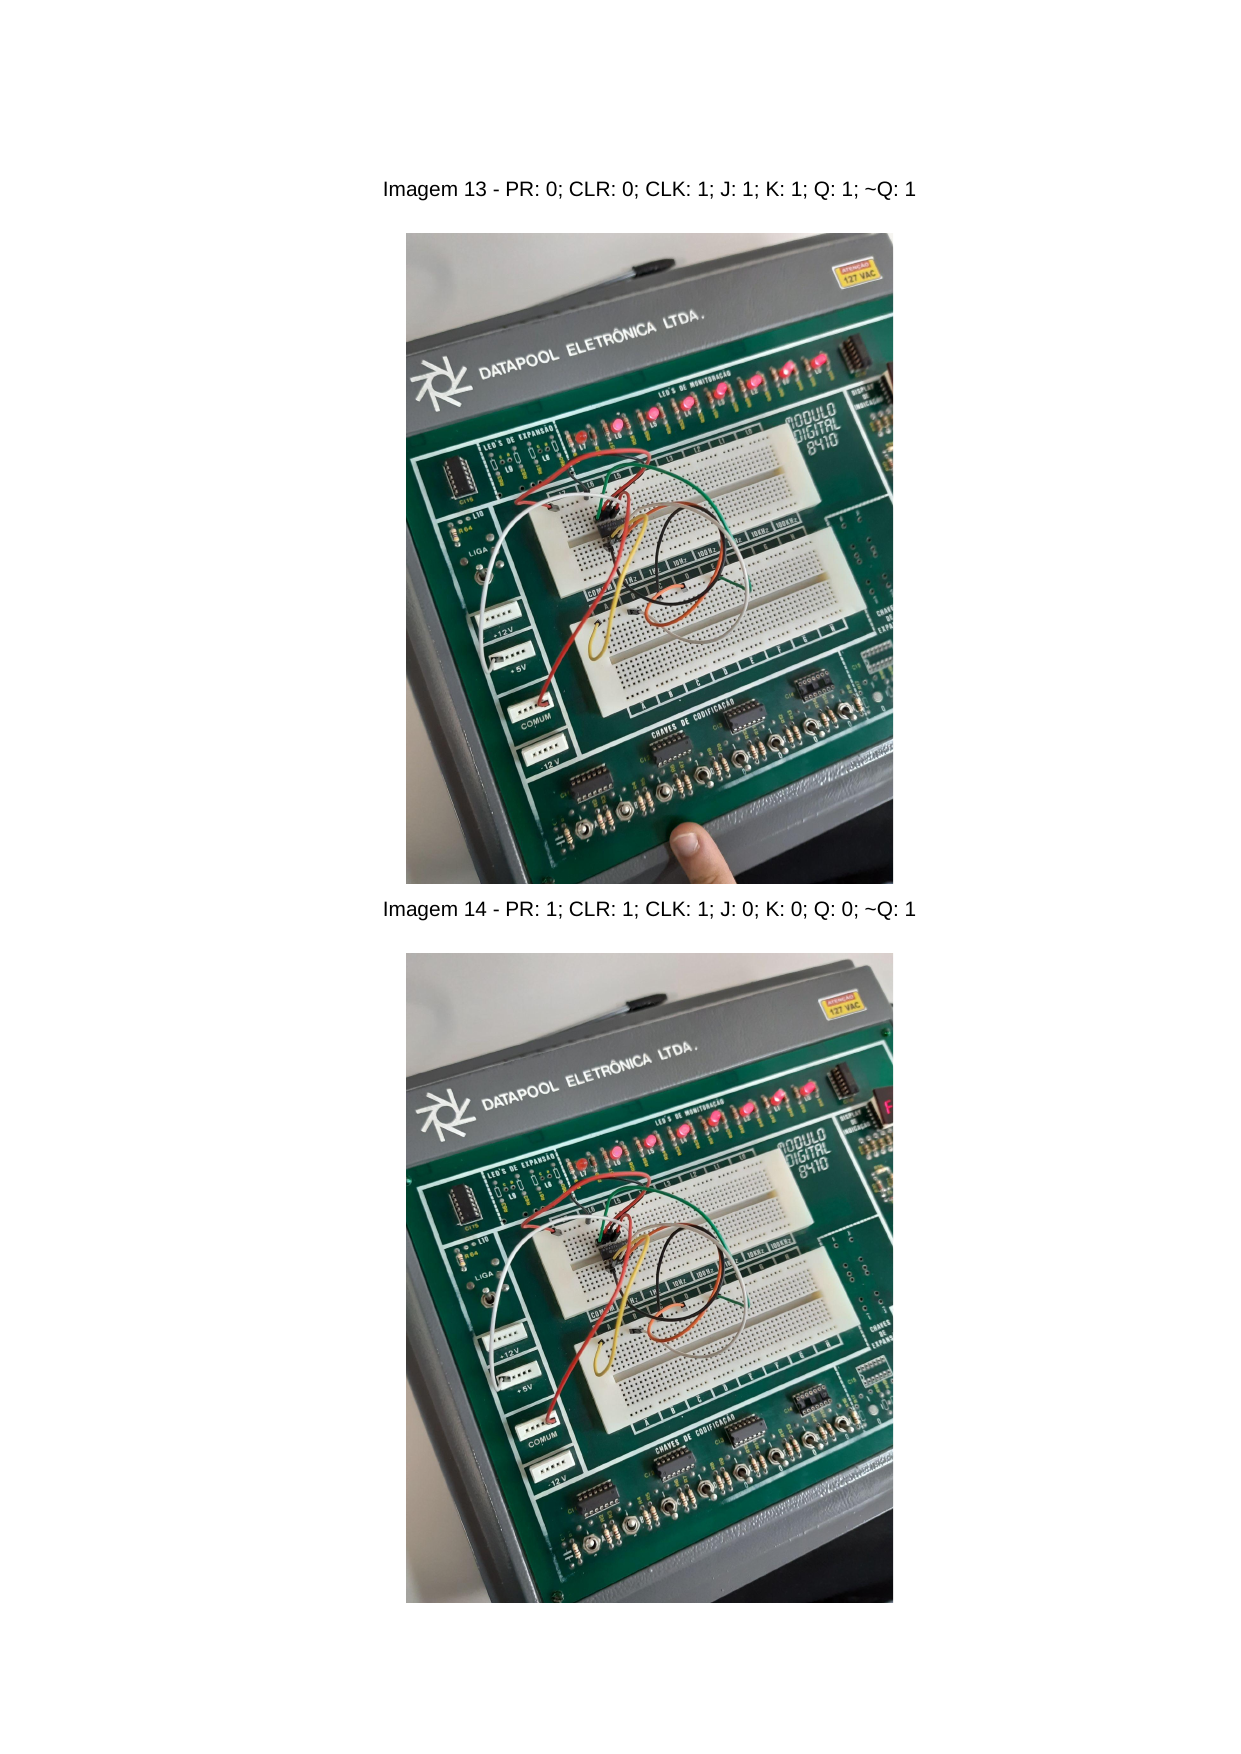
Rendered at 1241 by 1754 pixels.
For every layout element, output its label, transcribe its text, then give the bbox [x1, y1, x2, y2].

text Imagem 14 - PR: 1; CLR: 1; CLK: 1; J: 0; K: 0; Q: 0; ~Q: 1 [177, 897, 1122, 921]
picture [406, 233, 894, 884]
picture [406, 953, 894, 1603]
text Imagem 13 - PR: 0; CLR: 0; CLK: 1; J: 1; K: 1; Q: 1; ~Q: 1 [177, 177, 1122, 201]
